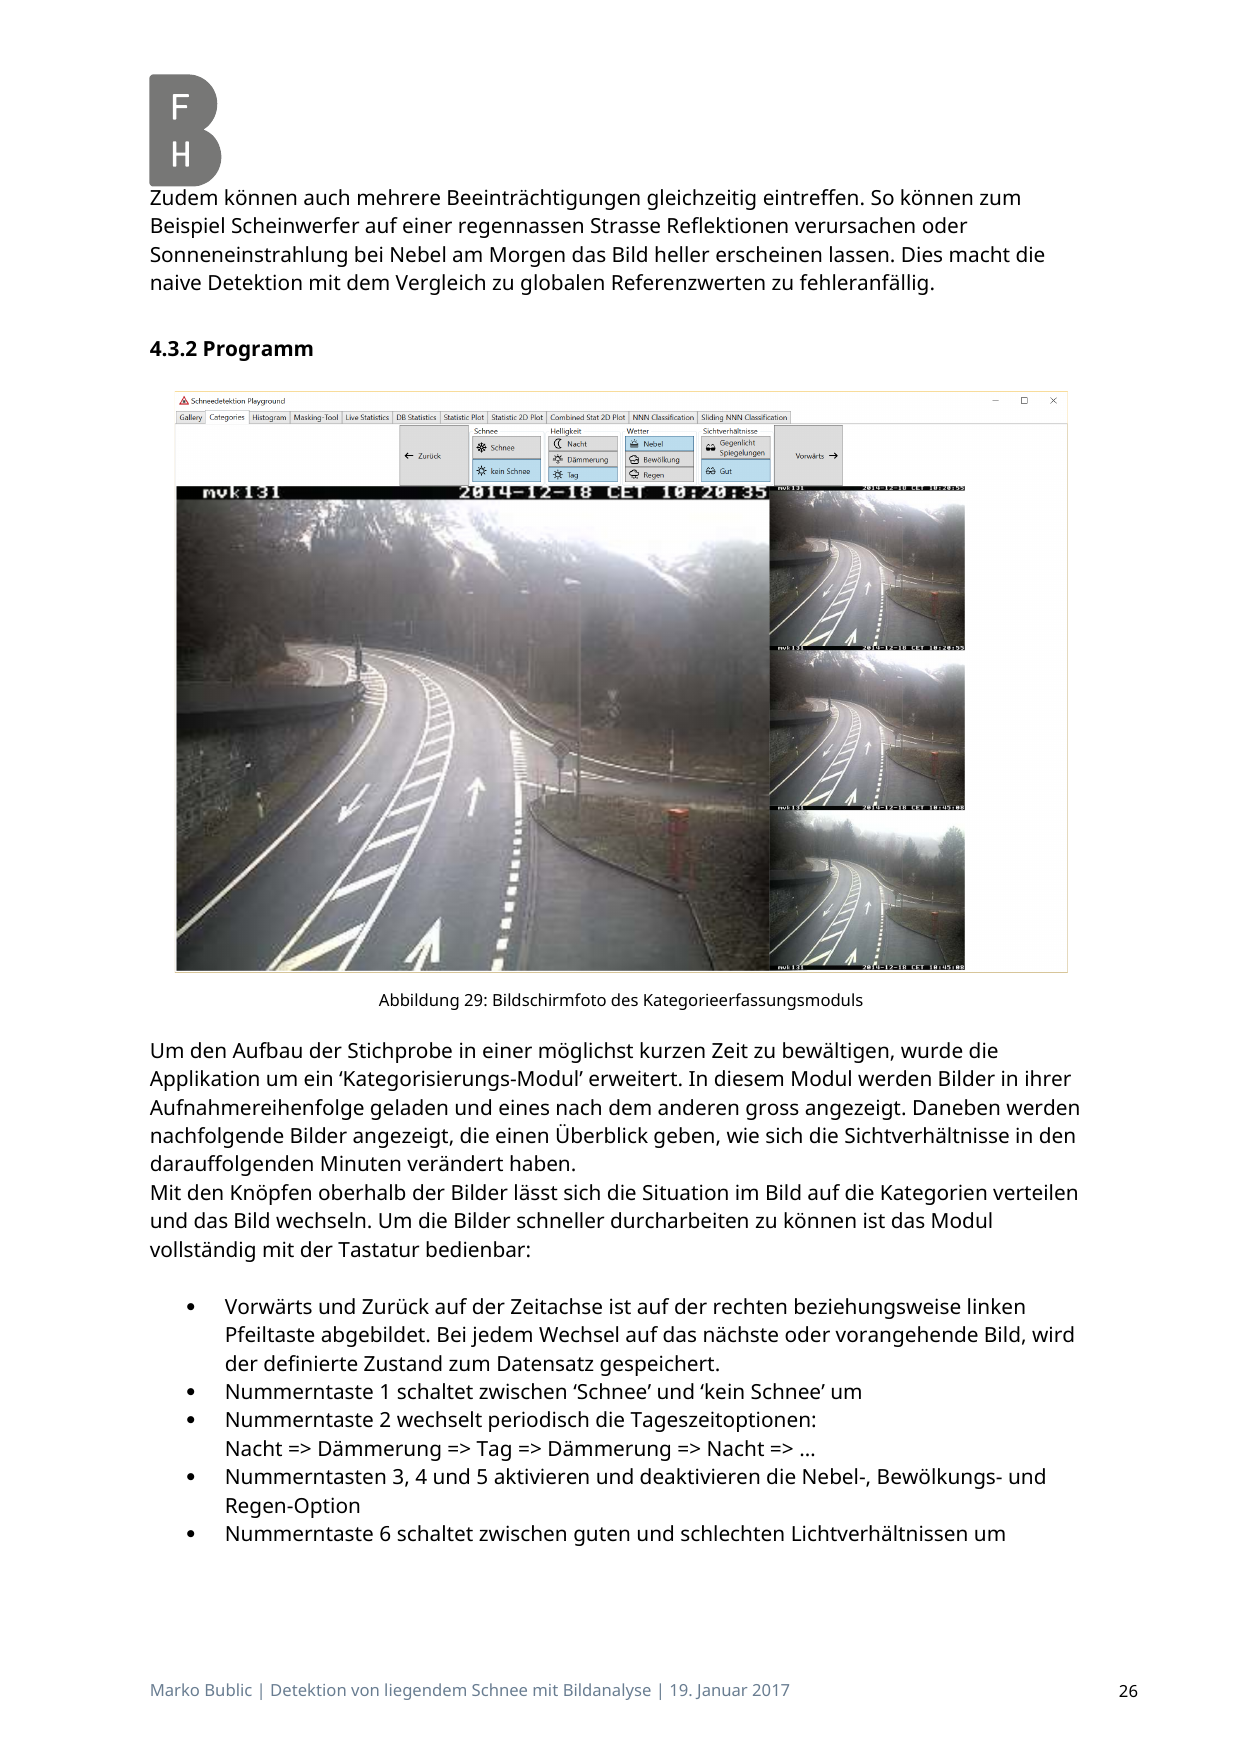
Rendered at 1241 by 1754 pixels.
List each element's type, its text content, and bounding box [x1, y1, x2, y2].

list Nummerntaste 2 wechselt periodisch die Tageszeitoptionen: Nacht => Dämmerung => Tag => Dämmerung => Nacht => … [187, 1406, 1093, 1462]
list Nummerntaste 1 schaltet zwischen ‘Schnee’ und ‘kein Schnee’ um [187, 1377, 1093, 1406]
text Mit den Knöpfen oberhalb der Bilder lässt sich die Situation im Bild auf die Kategorien verteilen und das Bild wechseln. Um die Bilder schneller durcharbeiten zu können ist das Modul vollständig mit der Tastatur bedienbar: [149, 1178, 1093, 1263]
text Zudem können auch mehrere Beeinträchtigungen gleichzeitig eintreffen. So können zum Beispiel Scheinwerfer auf einer regennassen Strasse Reflektionen verursachen oder Sonneneinstrahlung bei Nebel am Morgen das Bild heller erscheinen lassen. Dies macht die naive Detektion mit dem Vergleich zu globalen Referenzwerten zu fehleranfällig. [149, 183, 1093, 297]
list Nummerntaste 6 schaltet zwischen guten und schlechten Lichtverhältnissen um [187, 1519, 1093, 1548]
list Nummerntasten 3, 4 und 5 aktivieren und deaktivieren die Nebel-, Bewölkungs- und Regen-Option [187, 1462, 1093, 1519]
text Um den Aufbau der Stichprobe in einer möglichst kurzen Zeit zu bewältigen, wurde die Applikation um ein ‘Kategorisierungs-Modul’ erweitert. In diesem Modul werden Bilder in ihrer Aufnahmereihenfolge geladen und eines nach dem anderen gross angezeigt. Daneben werden nachfolgende Bilder angezeigt, die einen Überblick geben, wie sich die Sichtverhältnisse in den darauffolgenden Minuten verändert haben. [149, 1036, 1093, 1178]
picture [174, 391, 1068, 973]
list Vorwärts und Zurück auf der Zeitachse ist auf der rechten beziehungsweise linken Pfeiltaste abgebildet. Bei jedem Wechsel auf das nächste oder vorangehende Bild, wird der definierte Zustand zum Datensatz gespeichert. [187, 1292, 1093, 1377]
subtitle Programm [149, 334, 1093, 391]
